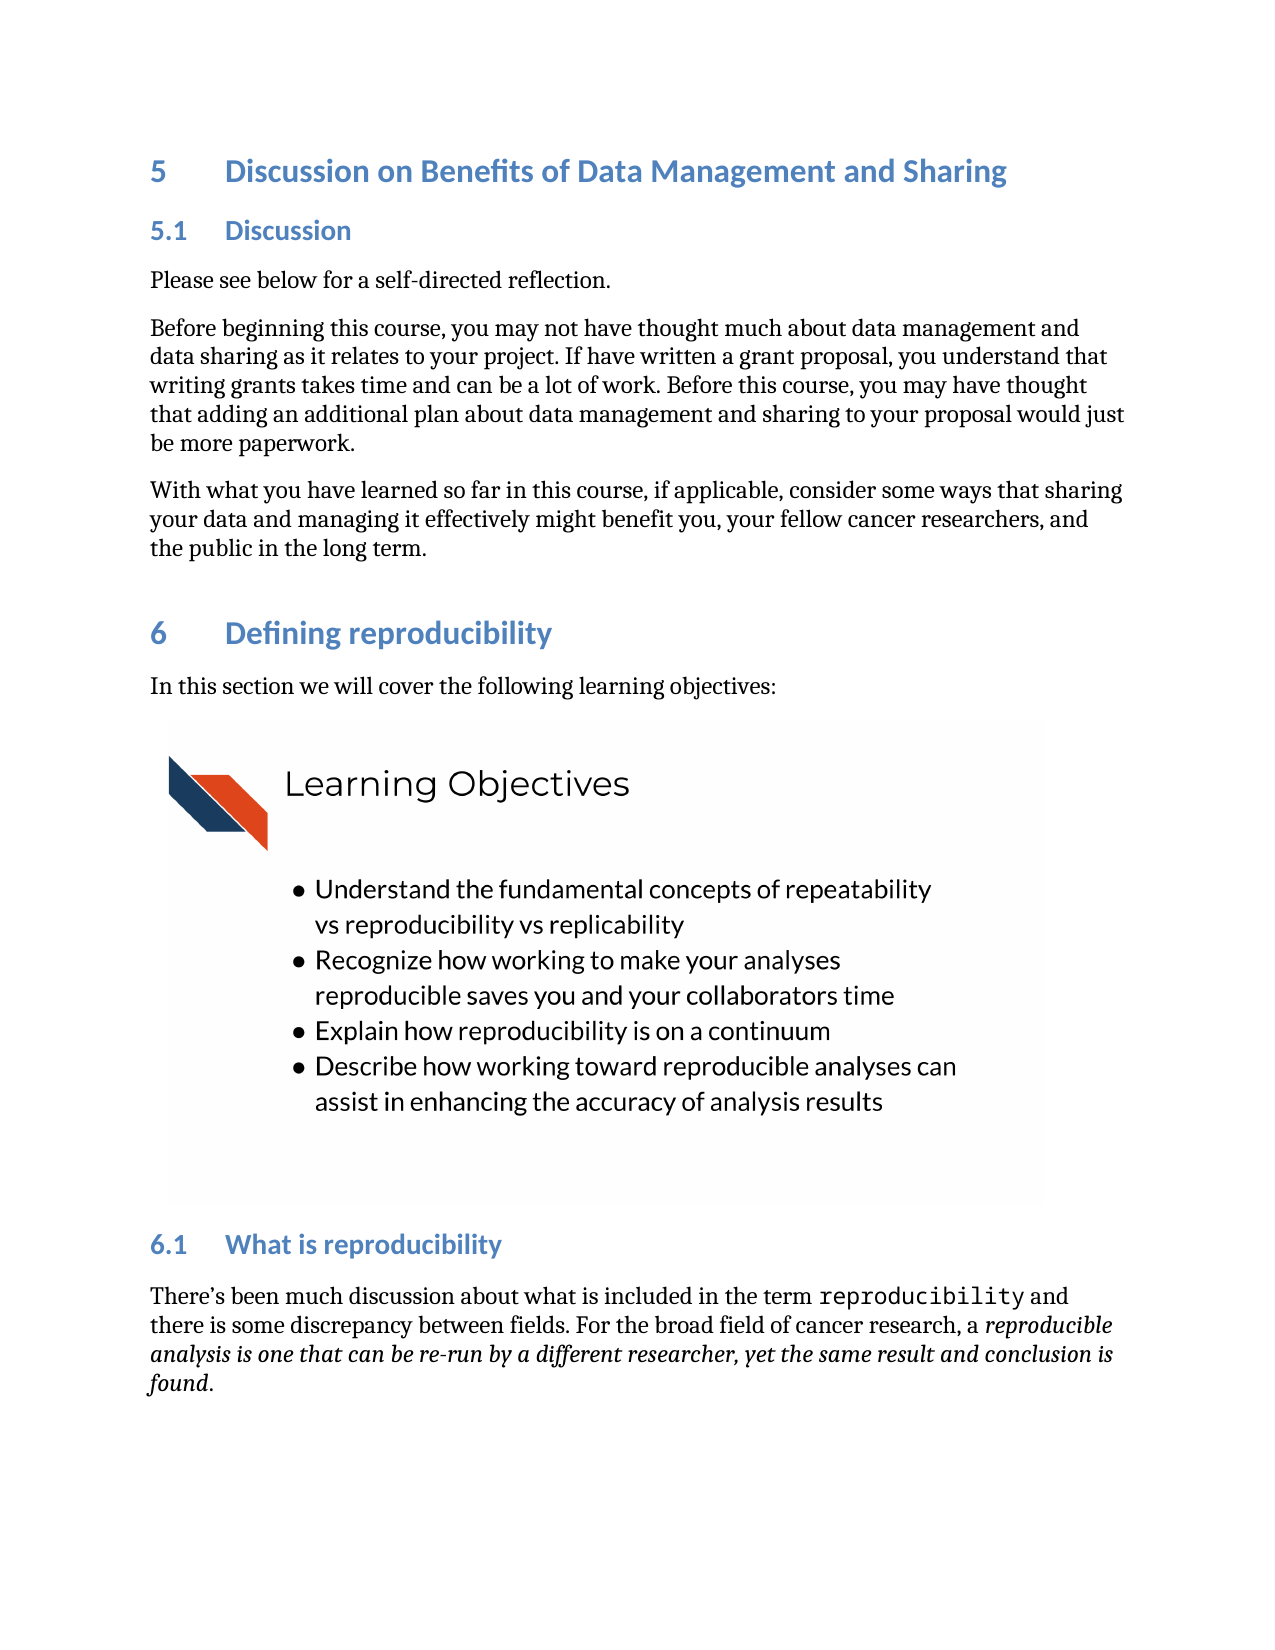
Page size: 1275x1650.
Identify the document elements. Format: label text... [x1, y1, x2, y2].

text Please see below for a self-directed reflection. [150, 266, 1125, 295]
picture [168, 719, 1044, 1205]
text There’s been much discussion about what is included in the term reproducibility and there is some discrepancy between fields. For the broad field of cancer research, a reproducible analysis is one that can be re-run by a different researcher, yet the same result and conclusion is found. [150, 1280, 1125, 1398]
text With what you have learned so far in this course, if applicable, consider some ways that sharing your data and managing it effectively might benefit you, your fellow cancer researchers, and the public in the long term. [150, 476, 1125, 562]
text In this section we will cover the following learning objectives: [150, 672, 1125, 700]
subtitle 6 Defining reproducibility [150, 612, 1125, 653]
subtitle 5 Discussion on Benefits of Data Management and Sharing [150, 150, 1125, 191]
subtitle 5.1 Discussion [150, 212, 1125, 247]
text Before beginning this course, you may not have thought much about data management and data sharing as it relates to your project. If have written a grant proposal, you understand that writing grants takes time and can be a lot of work. Before this course, you may have thought that adding an additional plan about data management and sharing to your proposal would just be more paperwork. [150, 313, 1125, 457]
subtitle 6.1 What is reproducibility [150, 1226, 1125, 1261]
